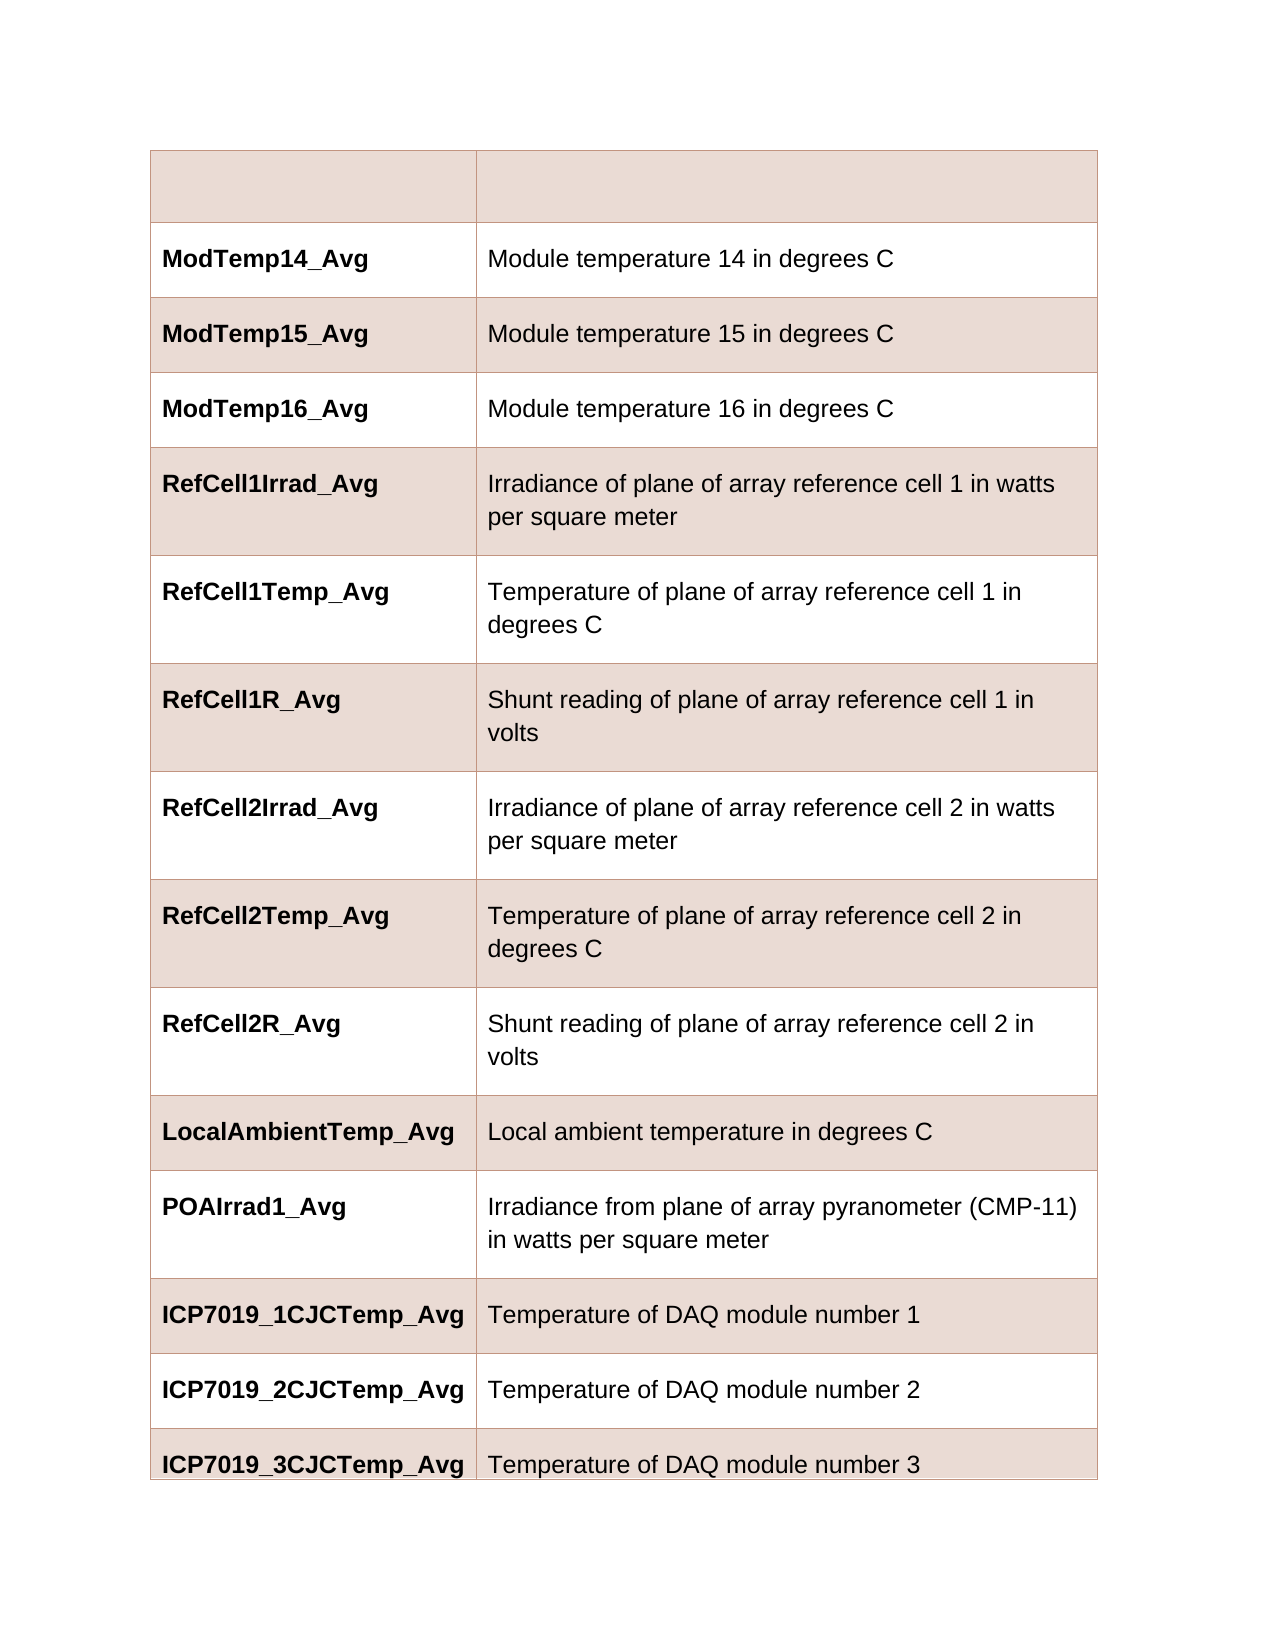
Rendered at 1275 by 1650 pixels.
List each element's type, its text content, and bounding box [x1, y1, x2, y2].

table_cell Shunt reading of plane of array reference cell 1 in volts [477, 664, 1097, 771]
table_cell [477, 1429, 1097, 1478]
table_cell Irradiance from plane of array pyranometer (CMP-11) in watts per square meter [477, 1171, 1097, 1278]
table_cell Module temperature 14 in degrees C [477, 223, 1097, 297]
table_cell Local ambient temperature in degrees C [477, 1096, 1097, 1170]
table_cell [151, 1429, 476, 1478]
table_cell Temperature of DAQ module number 2 [477, 1354, 1097, 1428]
table_cell ICP7019_2CJCTemp_Avg [151, 1354, 476, 1428]
table_cell Irradiance of plane of array reference cell 1 in watts per square meter [477, 448, 1097, 555]
table_cell RefCell1Irrad_Avg [151, 448, 476, 555]
table_cell POAIrrad1_Avg [151, 1171, 476, 1278]
table_cell ModTemp13_Avg [151, 151, 476, 222]
table_cell ModTemp15_Avg [151, 298, 476, 372]
table_cell ModTemp16_Avg [151, 373, 476, 447]
table_cell RefCell2Irrad_Avg [151, 772, 476, 879]
table_cell RefCell2R_Avg [151, 988, 476, 1095]
table_cell Irradiance of plane of array reference cell 2 in watts per square meter [477, 772, 1097, 879]
table_cell ModTemp14_Avg [151, 223, 476, 297]
table_cell Temperature of DAQ module number 1 [477, 1279, 1097, 1353]
table_cell RefCell1R_Avg [151, 664, 476, 771]
table_cell RefCell1Temp_Avg [151, 556, 476, 663]
table_cell Shunt reading of plane of array reference cell 2 in volts [477, 988, 1097, 1095]
table_cell ICP7019_1CJCTemp_Avg [151, 1279, 476, 1353]
table_cell Module temperature 15 in degrees C [477, 298, 1097, 372]
table_cell Temperature of plane of array reference cell 1 in degrees C [477, 556, 1097, 663]
table_cell LocalAmbientTemp_Avg [151, 1096, 476, 1170]
table_cell Temperature of plane of array reference cell 2 in degrees C [477, 880, 1097, 987]
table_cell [477, 151, 1097, 222]
table_cell Module temperature 16 in degrees C [477, 373, 1097, 447]
table_cell RefCell2Temp_Avg [151, 880, 476, 987]
